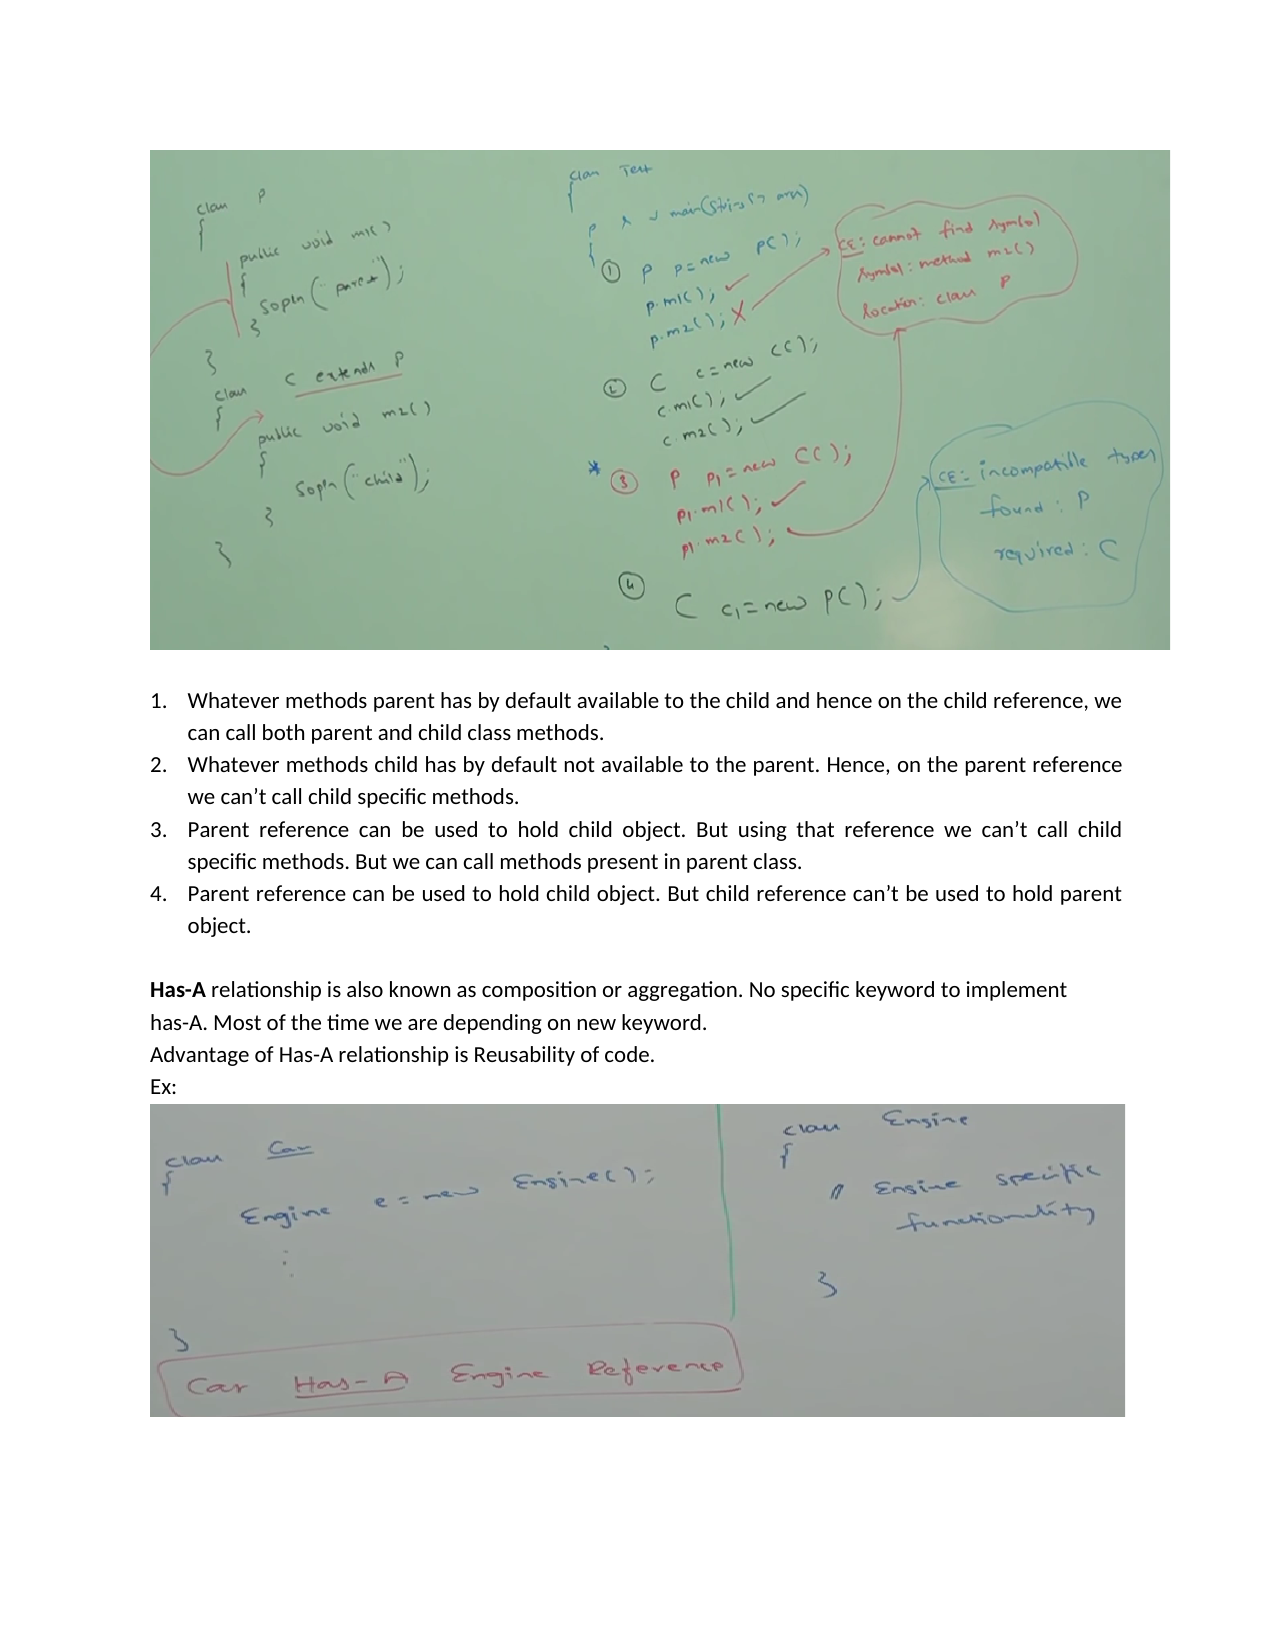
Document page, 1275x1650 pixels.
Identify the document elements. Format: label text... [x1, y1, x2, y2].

text has-A. Most of the time we are depending on new keyword. [150, 1008, 1125, 1036]
text Ex: [150, 1072, 1125, 1104]
list Whatever methods parent has by default available to the child and hence on the child reference, we can call both parent and child class methods. [150, 686, 1125, 746]
list Whatever methods child has by default not available to the parent. Hence, on the parent reference we can’t call child specific methods. [150, 750, 1125, 811]
list Parent reference can be used to hold child object. But child reference can’t be used to hold parent object. [150, 879, 1125, 939]
picture [150, 1104, 1125, 1417]
text Advantage of Has-A relationship is Reusability of code. [150, 1040, 1125, 1068]
list Parent reference can be used to hold child object. But using that reference we can’t call child specific methods. But we can call methods present in parent class. [150, 815, 1125, 875]
picture [150, 150, 1171, 650]
text Has-A relationship is also known as composition or aggregation. No specific keyword to implement [150, 976, 1125, 1004]
